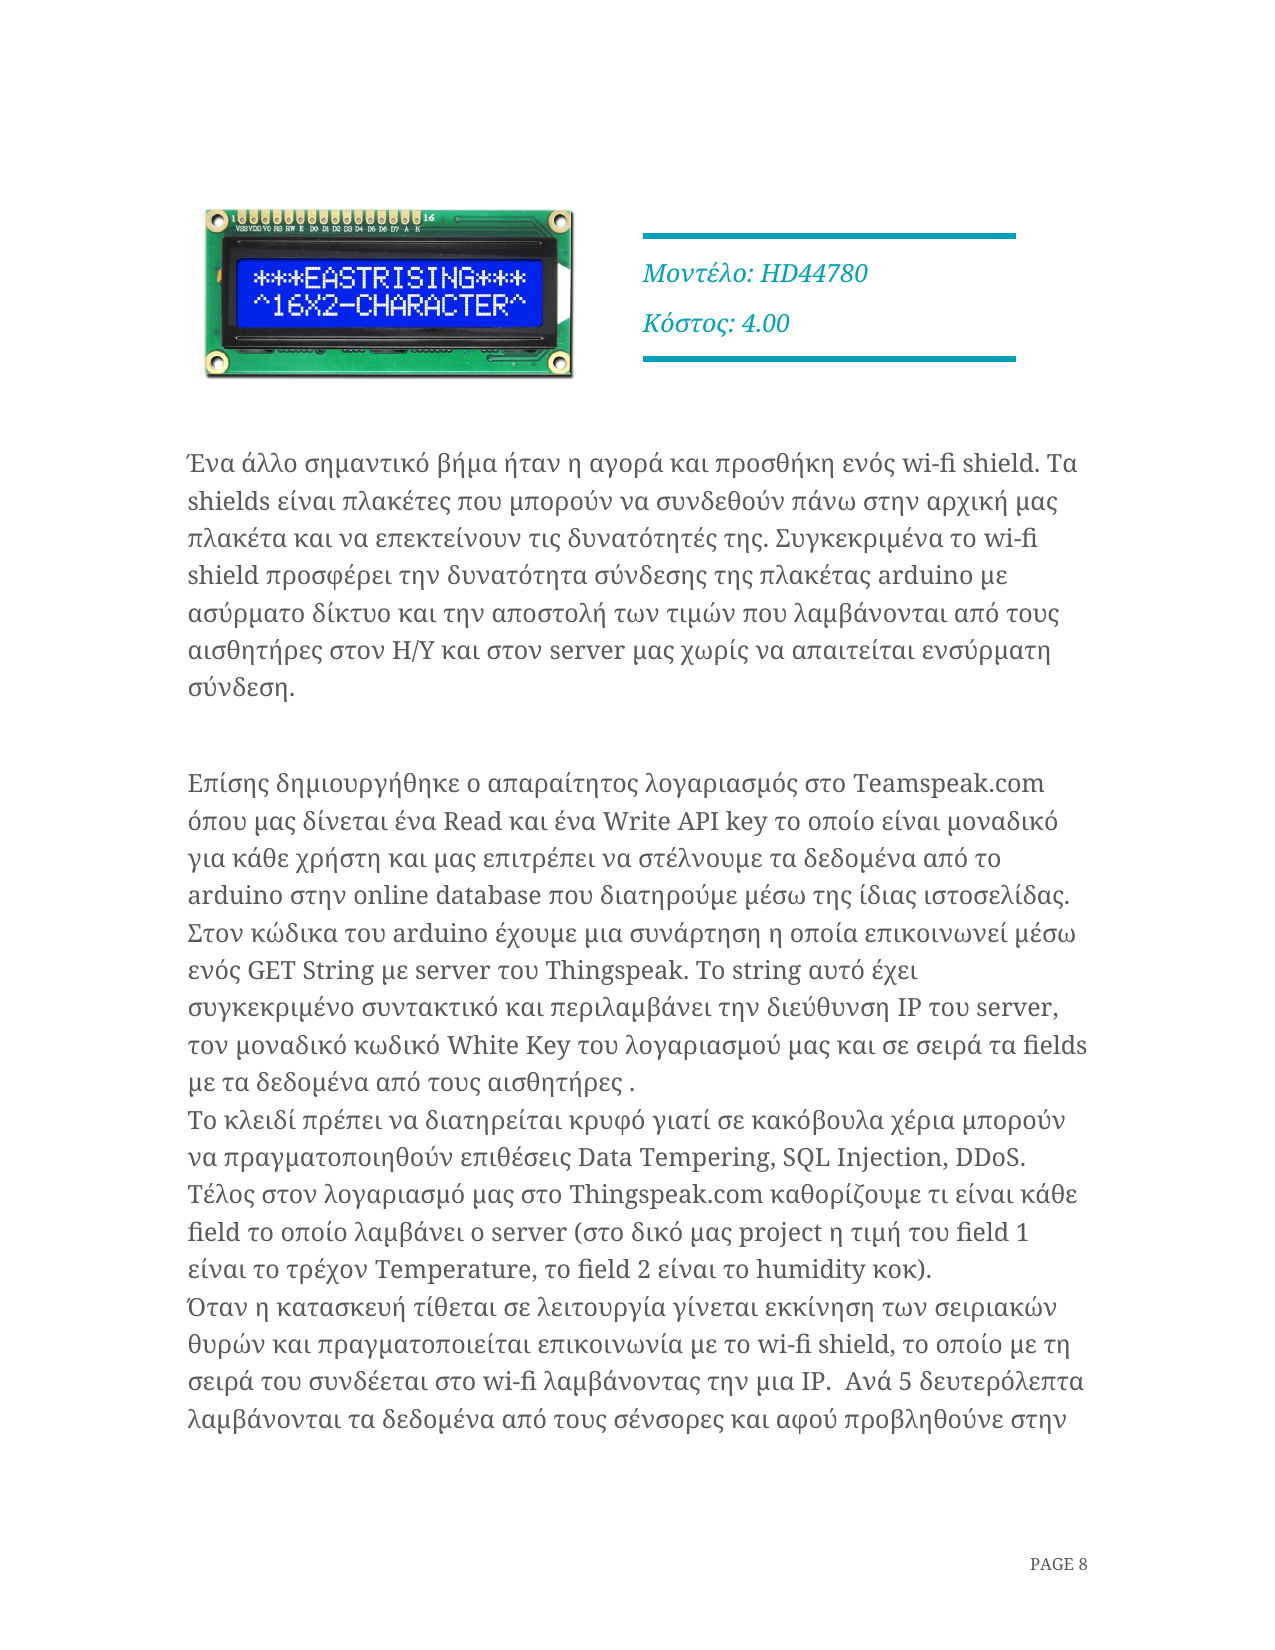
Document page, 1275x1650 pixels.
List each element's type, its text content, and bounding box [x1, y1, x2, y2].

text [187, 728, 1087, 1436]
picture [189, 180, 587, 422]
text Ένα άλλο σημαντικό βήμα ήταν η αγορά και προσθήκη ενός wi-fi shield. Τα shields είναι πλακέτες που μπορούν να συνδεθούν πάνω στην αρχική μας πλακέτα και να επεκτείνουν τις δυνατότητές της. Συγκεκριμένα το wi-fi shield προσφέρει την δυνατότητα σύνδεσης της πλακέτας arduino με ασύρματο δίκτυο και την αποστολή των τιμών που λαμβάνονται από τους αισθητήρες στον Η/Υ και στον server μας χωρίς να απαιτείται ενσύρματη σύνδεση. [187, 446, 1087, 704]
